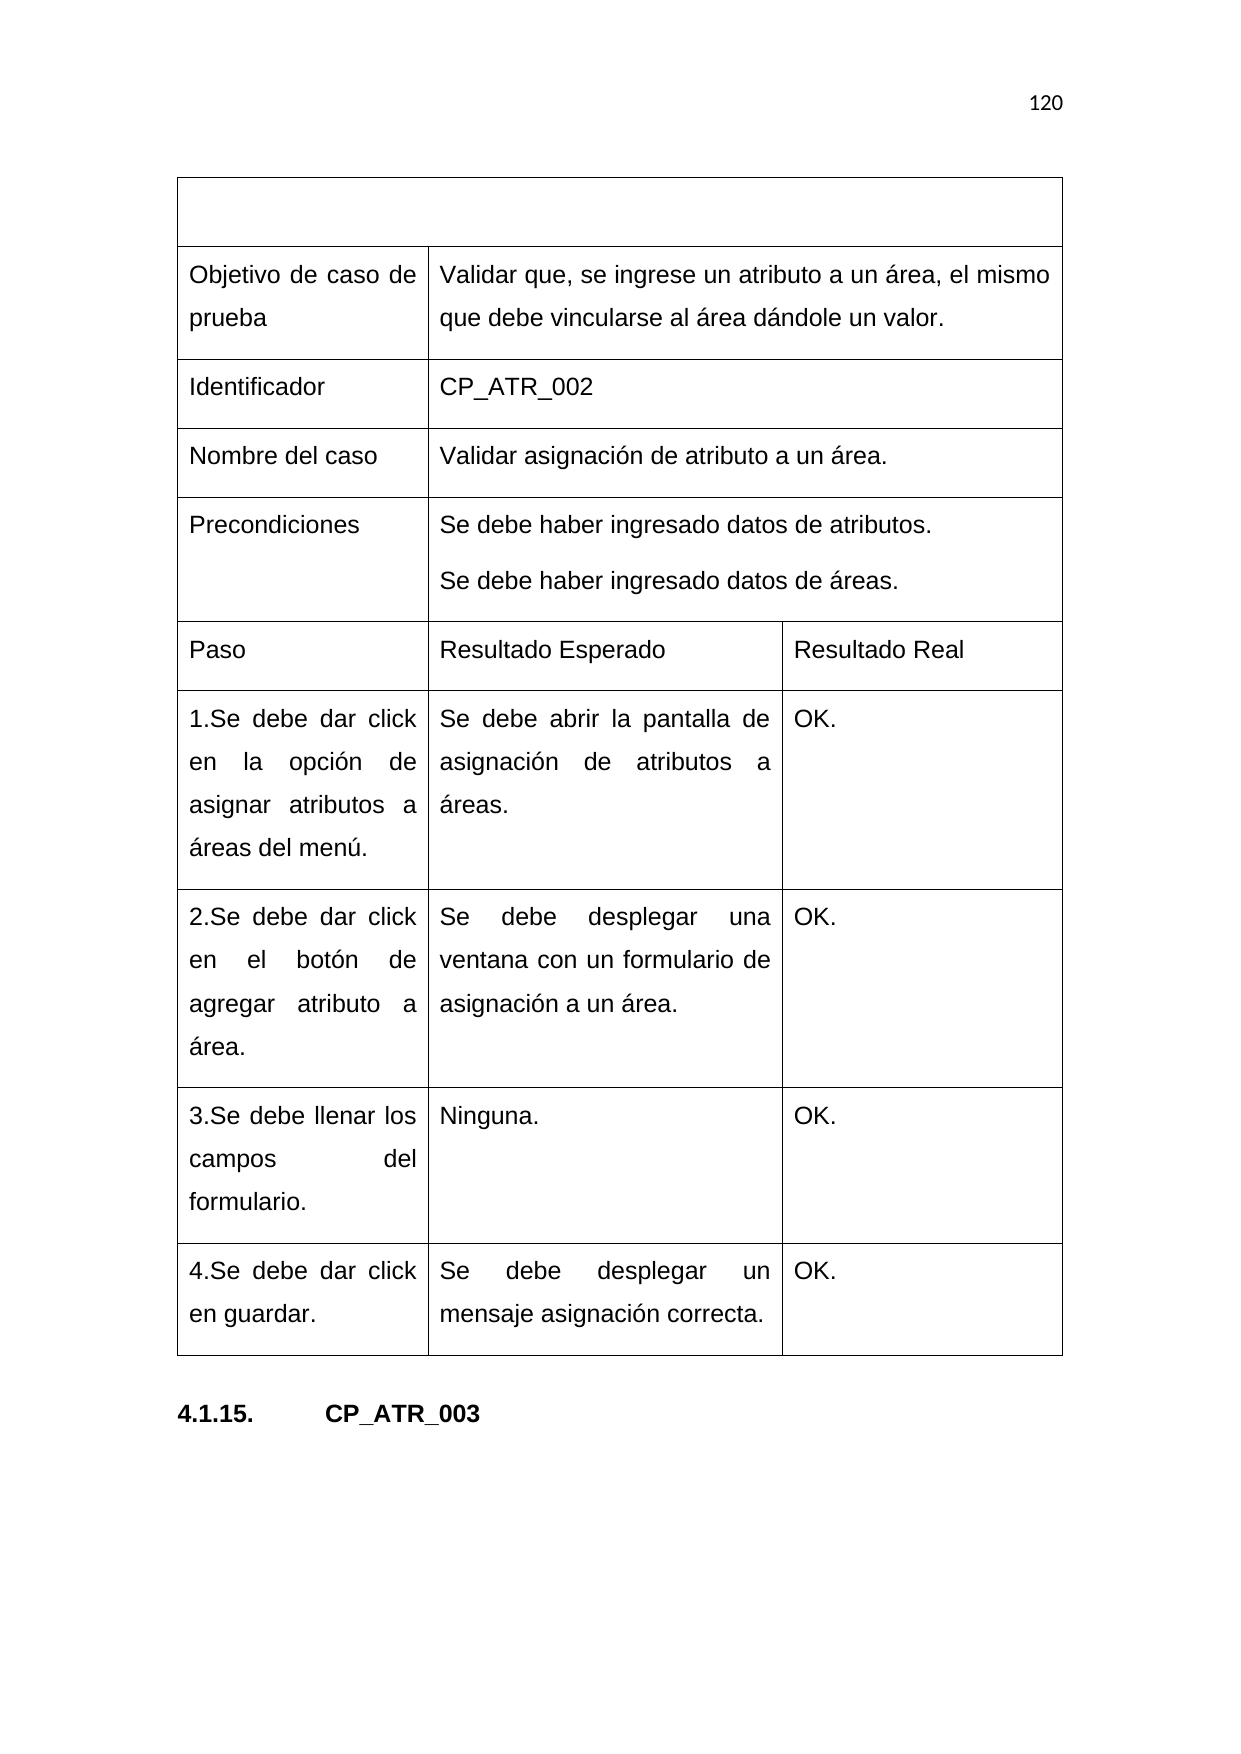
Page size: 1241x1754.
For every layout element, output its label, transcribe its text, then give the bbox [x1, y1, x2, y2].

table_cell OK. [783, 1244, 1062, 1355]
table_cell OK. [783, 691, 1062, 889]
table_cell Paso [178, 622, 428, 690]
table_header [178, 178, 1062, 246]
table_cell 3.Se debe llenar los campos del formulario. [178, 1088, 428, 1242]
table_cell Identificador [178, 360, 428, 427]
table_cell Validar asignación de atributo a un área. [429, 429, 1062, 497]
table_cell Validar que, se ingrese un atributo a un área, el mismo que debe vincularse al área dándole un valor. [429, 247, 1062, 358]
table_cell CP_ATR_002 [429, 360, 1062, 427]
table_cell OK. [783, 890, 1062, 1087]
table_cell Precondiciones [178, 498, 428, 621]
table_cell Ninguna. [429, 1088, 782, 1242]
subtitle CP_ATR_003 [177, 1399, 1063, 1428]
table_cell Resultado Real [783, 622, 1062, 690]
table_cell Nombre del caso [178, 429, 428, 497]
table_cell Objetivo de caso de prueba [178, 247, 428, 358]
table_cell 1.Se debe dar click en la opción de asignar atributos a áreas del menú. [178, 691, 428, 889]
table_cell Se debe desplegar un mensaje asignación correcta. [429, 1244, 782, 1355]
table_cell 4.Se debe dar click en guardar. [178, 1244, 428, 1355]
table_cell 2.Se debe dar click en el botón de agregar atributo a área. [178, 890, 428, 1087]
table_cell Se debe haber ingresado datos de atributos. Se debe haber ingresado datos de áreas. [429, 498, 1062, 621]
table_cell OK. [783, 1088, 1062, 1242]
table_cell Resultado Esperado [429, 622, 782, 690]
table_cell Se debe desplegar una ventana con un formulario de asignación a un área. [429, 890, 782, 1087]
table_cell Se debe abrir la pantalla de asignación de atributos a áreas. [429, 691, 782, 889]
